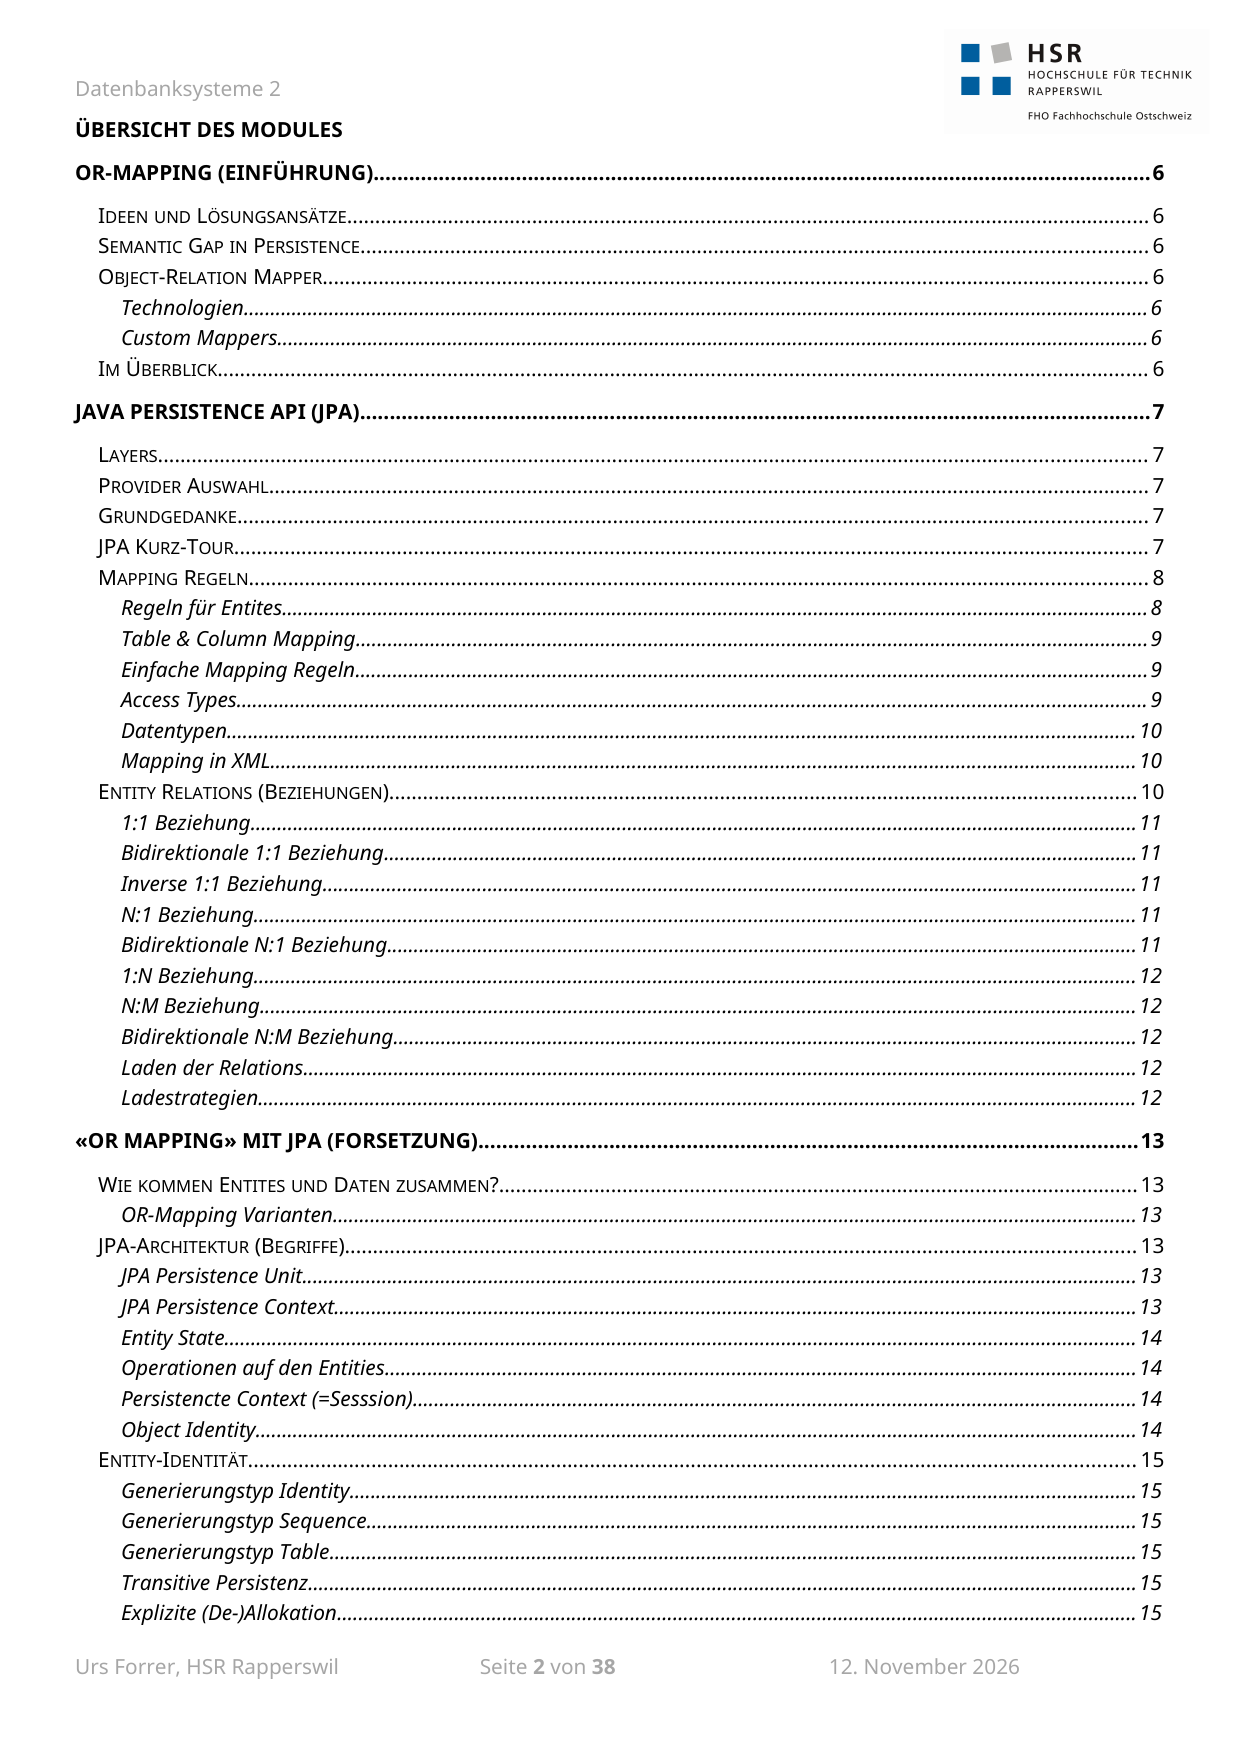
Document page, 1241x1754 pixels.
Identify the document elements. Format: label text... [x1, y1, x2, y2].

text Übersicht des Modules [75, 115, 1165, 143]
picture [943, 29, 1210, 134]
